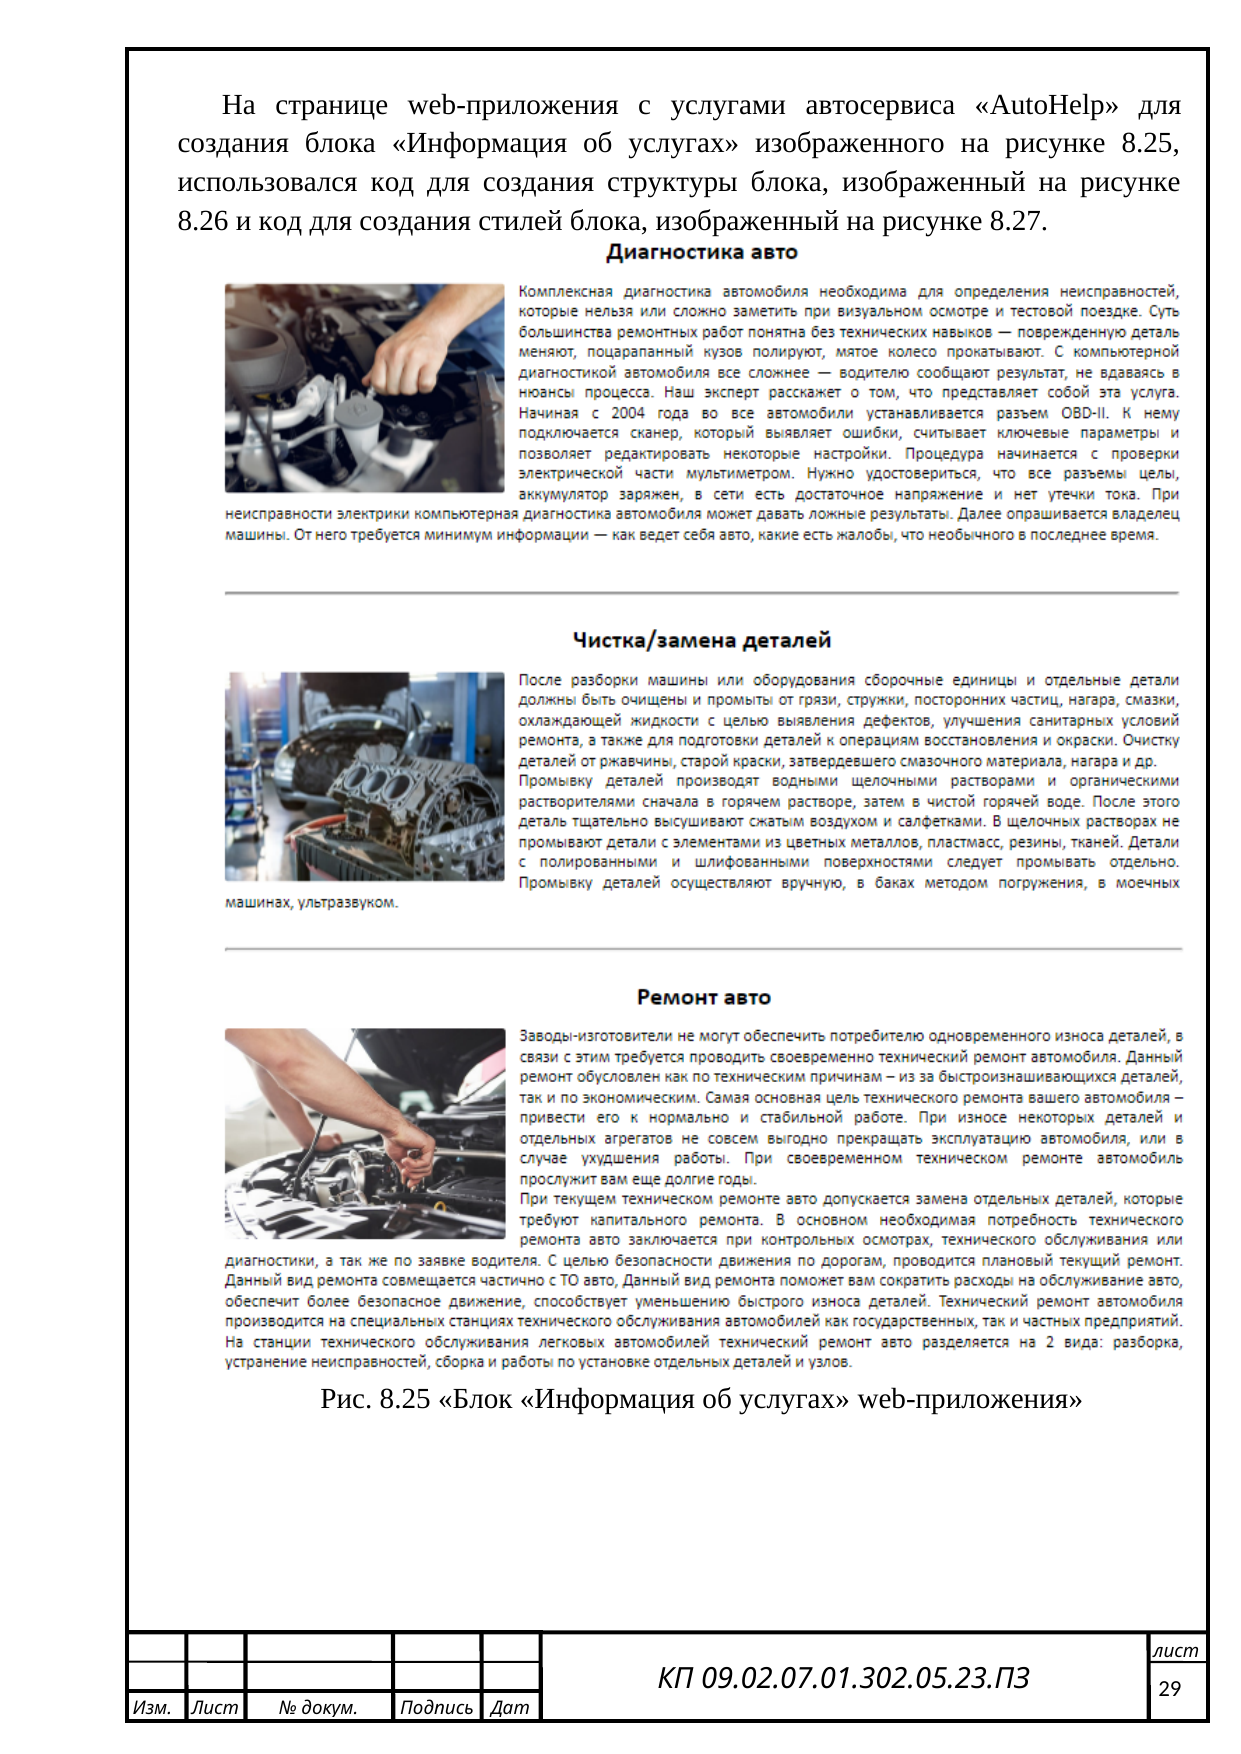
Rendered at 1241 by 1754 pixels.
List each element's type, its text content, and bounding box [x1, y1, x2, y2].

picture [221, 241, 1184, 916]
text Рис. 8.25 «Блок «Информация об услугах» web-приложения» [177, 1381, 1181, 1414]
text На странице web-приложения с услугами автосервиса «AutoHelp» для создания блока «Информация об услугах» изображенного на рисунке 8.25, использовался код для создания структуры блока, изображенный на рисунке 8.26 и код для создания стилей блока, изображенный на рисунке 8.27. [177, 87, 1181, 236]
picture [221, 920, 1189, 1377]
